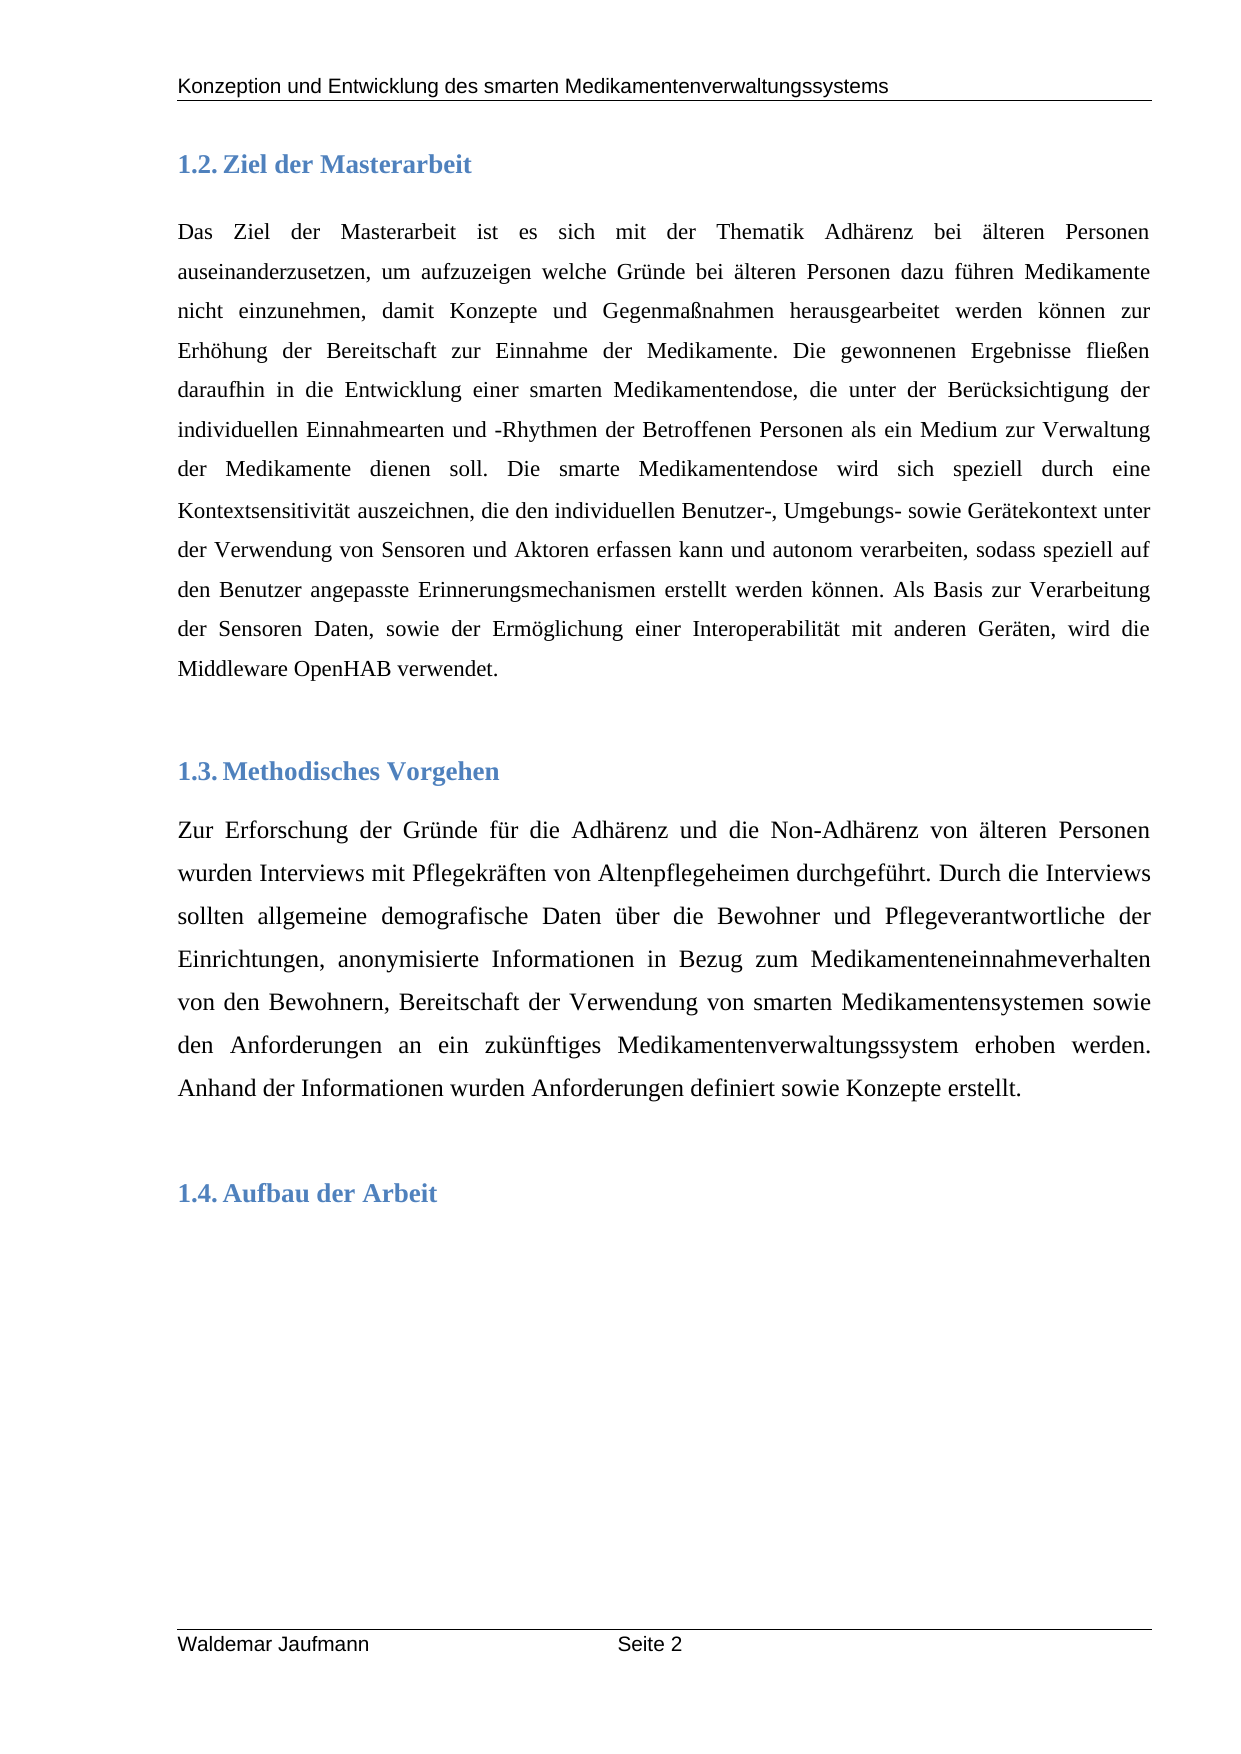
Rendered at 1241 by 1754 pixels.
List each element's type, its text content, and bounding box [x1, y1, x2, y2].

text Das Ziel der Masterarbeit ist es sich mit der Thematik Adhärenz bei älteren Personen auseinanderzusetzen, um aufzuzeigen welche Gründe bei älteren Personen dazu führen Medikamente nicht einzunehmen, damit Konzepte und Gegenmaßnahmen herausgearbeitet werden können zur Erhöhung der Bereitschaft zur Einnahme der Medikamente. Die gewonnenen Ergebnisse fließen daraufhin in die Entwicklung einer smarten Medikamentendose, die unter der Berücksichtigung der individuellen Einnahmearten und -Rhythmen der Betroffenen Personen als ein Medium zur Verwaltung der Medikamente dienen soll. Die smarte Medikamentendose wird sich speziell durch eine Kontextsensitivität auszeichnen, die den individuellen Benutzer-, Umgebungs- sowie Gerätekontext unter der Verwendung von Sensoren und Aktoren erfassen kann und autonom verarbeiten, sodass speziell auf den Benutzer angepasste Erinnerungsmechanismen erstellt werden können. Als Basis zur Verarbeitung der Sensoren Daten, sowie der Ermöglichung einer Interoperabilität mit anderen Geräten, wird die Middleware OpenHAB verwendet. [177, 218, 1152, 681]
text Zur Erforschung der Gründe für die Adhärenz und die Non-Adhärenz von älteren Personen wurden Interviews mit Pflegekräften von Altenpflegeheimen durchgeführt. Durch die Interviews sollten allgemeine demografische Daten über die Bewohner und Pflegeverantwortliche der Einrichtungen, anonymisierte Informationen in Bezug zum Medikamenteneinnahmeverhalten von den Bewohnern, Bereitschaft der Verwendung von smarten Medikamentensystemen sowie den Anforderungen an ein zukünftiges Medikamentenverwaltungssystem erhoben werden. Anhand der Informationen wurden Anforderungen definiert sowie Konzepte erstellt. [177, 815, 1152, 1102]
subtitle Methodisches Vorgehen [177, 755, 1152, 786]
subtitle Ziel der Masterarbeit [177, 148, 1152, 179]
subtitle Aufbau der Arbeit [177, 1177, 1152, 1208]
